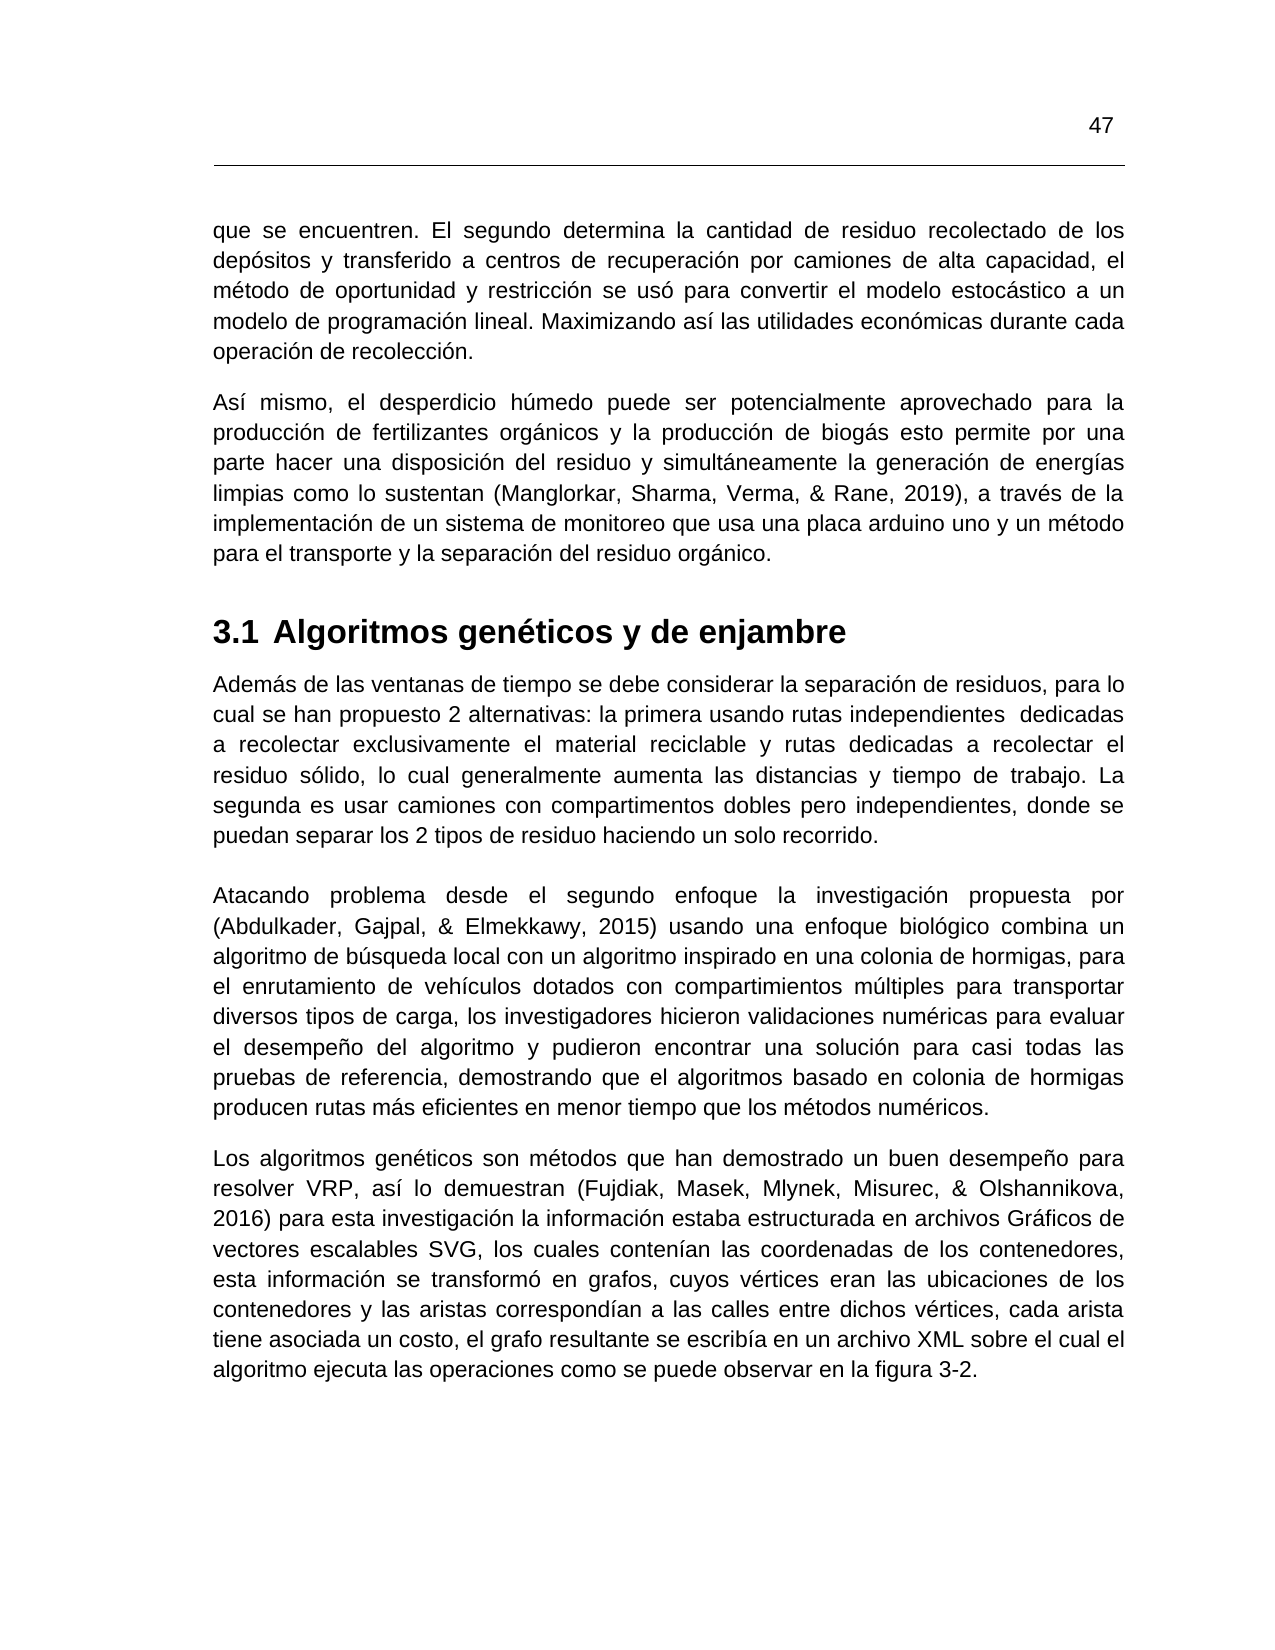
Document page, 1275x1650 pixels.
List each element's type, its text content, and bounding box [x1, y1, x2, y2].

subtitle Algoritmos genéticos y de enjambre [213, 612, 1125, 650]
text Además de las ventanas de tiempo se debe considerar la separación de residuos, para lo cual se han propuesto 2 alternativas: la primera usando rutas independientes dedicadas a recolectar exclusivamente el material reciclable y rutas dedicadas a recolectar el residuo sólido, lo cual generalmente aumenta las distancias y tiempo de trabajo. La segunda es usar camiones con compartimentos dobles pero independientes, donde se puedan separar los 2 tipos de residuo haciendo un solo recorrido. [213, 671, 1125, 848]
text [213, 217, 1125, 364]
text Así mismo, el desperdicio húmedo puede ser potencialmente aprovechado para la producción de fertilizantes orgánicos y la producción de biogás esto permite por una parte hacer una disposición del residuo y simultáneamente la generación de energías limpias como lo sustentan (Manglorkar, Sharma, Verma, & Rane, 2019), a través de la implementación de un sistema de monitoreo que usa una placa arduino uno y un método para el transporte y la separación del residuo orgánico. [213, 389, 1125, 566]
text Atacando problema desde el segundo enfoque la investigación propuesta por (Abdulkader, Gajpal, & Elmekkawy, 2015) usando una enfoque biológico combina un algoritmo de búsqueda local con un algoritmo inspirado en una colonia de hormigas, para el enrutamiento de vehículos dotados con compartimientos múltiples para transportar diversos tipos de carga, los investigadores hicieron validaciones numéricas para evaluar el desempeño del algoritmo y pudieron encontrar una solución para casi todas las pruebas de referencia, demostrando que el algoritmos basado en colonia de hormigas producen rutas más eficientes en menor tiempo que los métodos numéricos. [213, 882, 1125, 1120]
text Los algoritmos genéticos son métodos que han demostrado un buen desempeño para resolver VRP, así lo demuestran (Fujdiak, Masek, Mlynek, Misurec, & Olshannikova, 2016) para esta investigación la información estaba estructurada en archivos Gráficos de vectores escalables SVG, los cuales contenían las coordenadas de los contenedores, esta información se transformó en grafos, cuyos vértices eran las ubicaciones de los contenedores y las aristas correspondían a las calles entre dichos vértices, cada arista tiene asociada un costo, el grafo resultante se escribía en un archivo XML sobre el cual el algoritmo ejecuta las operaciones como se puede observar en la figura 3-2. [213, 1145, 1125, 1383]
